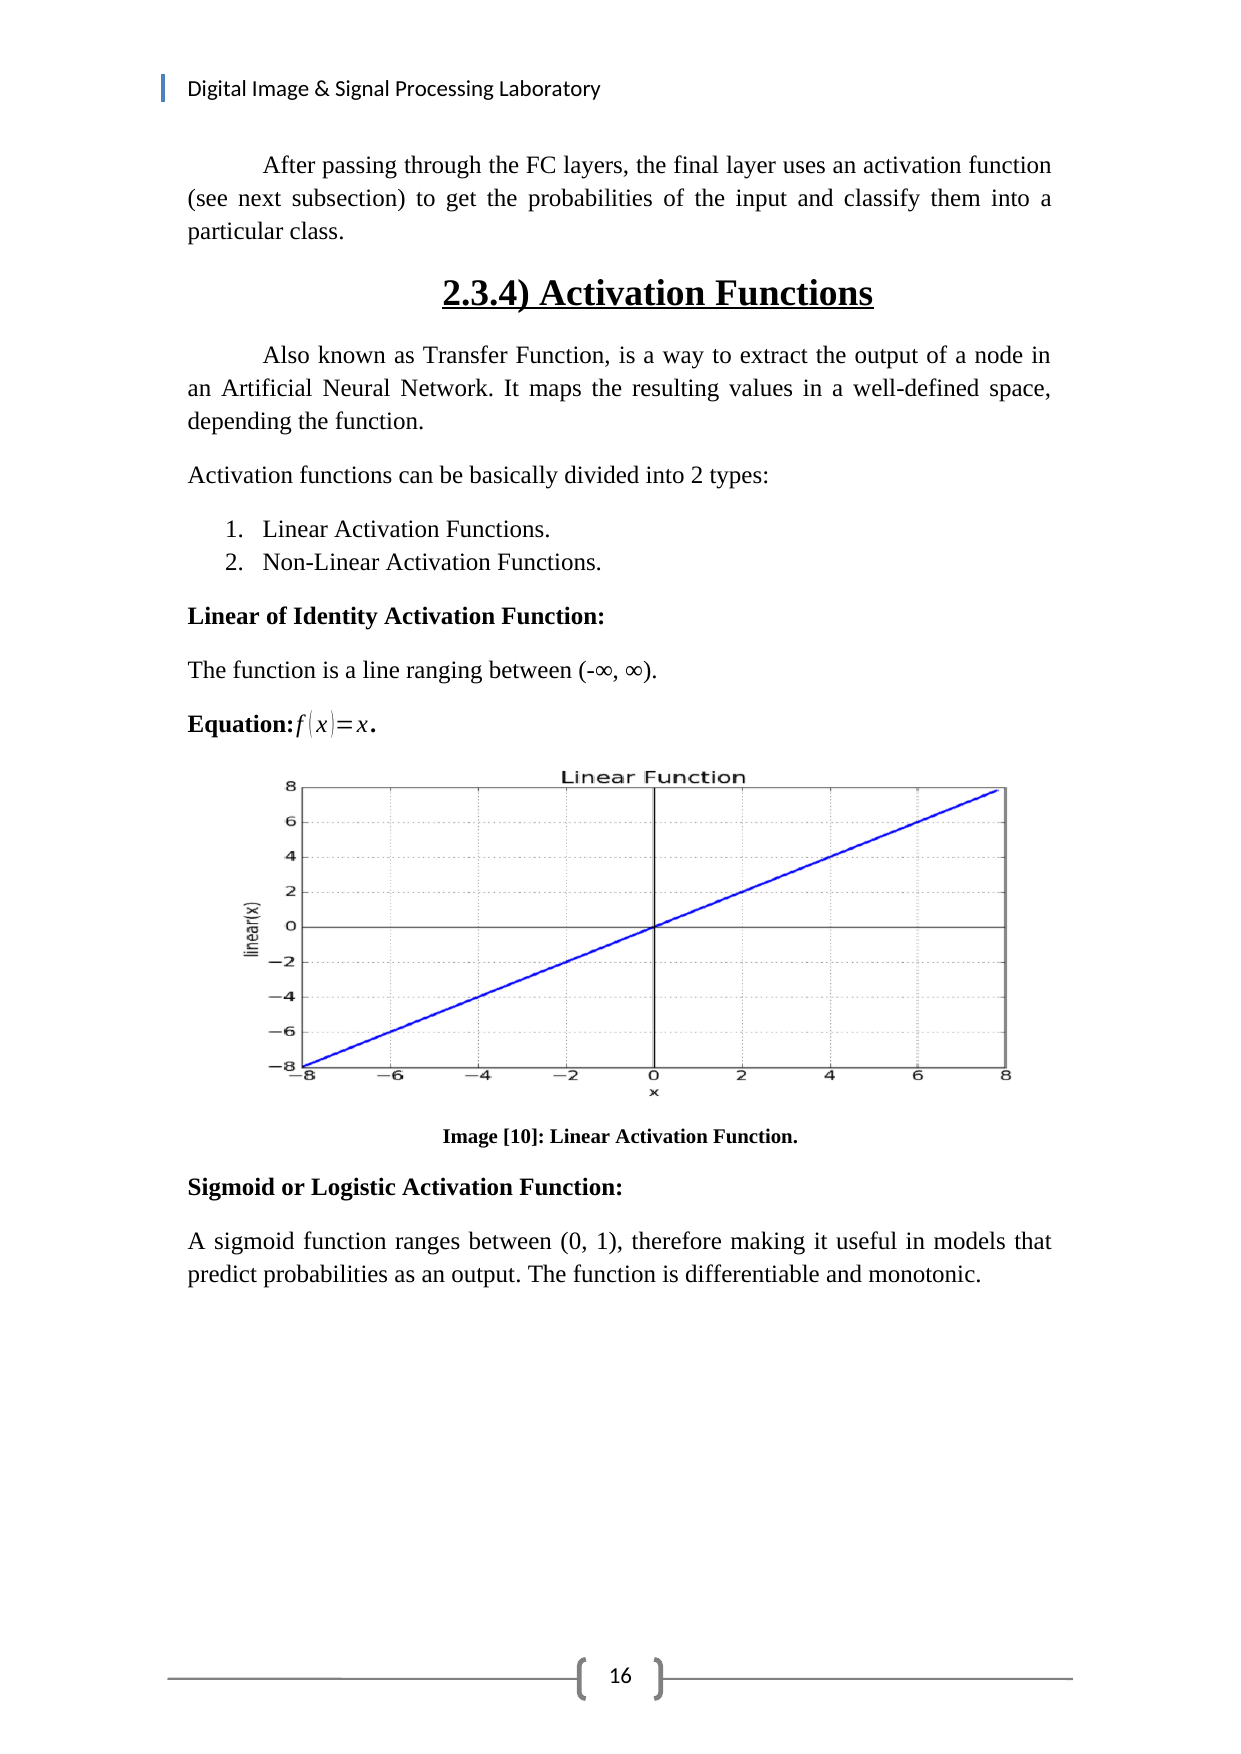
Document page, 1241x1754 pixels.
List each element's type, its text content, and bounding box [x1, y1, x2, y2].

text 2.3.4) Activation Functions [262, 270, 1053, 313]
text A sigmoid function ranges between (0, 1), therefore making it useful in models that predict probabilities as an output. The function is differentiable and monotonic. [187, 1226, 1053, 1288]
text Linear of Identity Activation Function: [187, 601, 1053, 630]
list Non-Linear Activation Functions. [225, 547, 1053, 576]
text Image [10]: Linear Activation Function. [187, 1124, 1053, 1148]
text Also known as Transfer Function, is a way to extract the output of a node in an Artificial Neural Network. It maps the resulting values in a well-defined space, depending the function. [187, 340, 1053, 435]
text Equation:. [187, 709, 1053, 739]
picture [219, 764, 1021, 1099]
list Linear Activation Functions. [225, 514, 1053, 543]
text The function is a line ranging between (-∞, ∞). [187, 655, 1053, 683]
text After passing through the FC layers, the final layer uses an activation function (see next subsection) to get the probabilities of the input and classify them into a particular class. [187, 150, 1053, 245]
text Sigmoid or Logistic Activation Function: [187, 1172, 1053, 1201]
text Activation functions can be basically divided into 2 types: [187, 460, 1053, 489]
